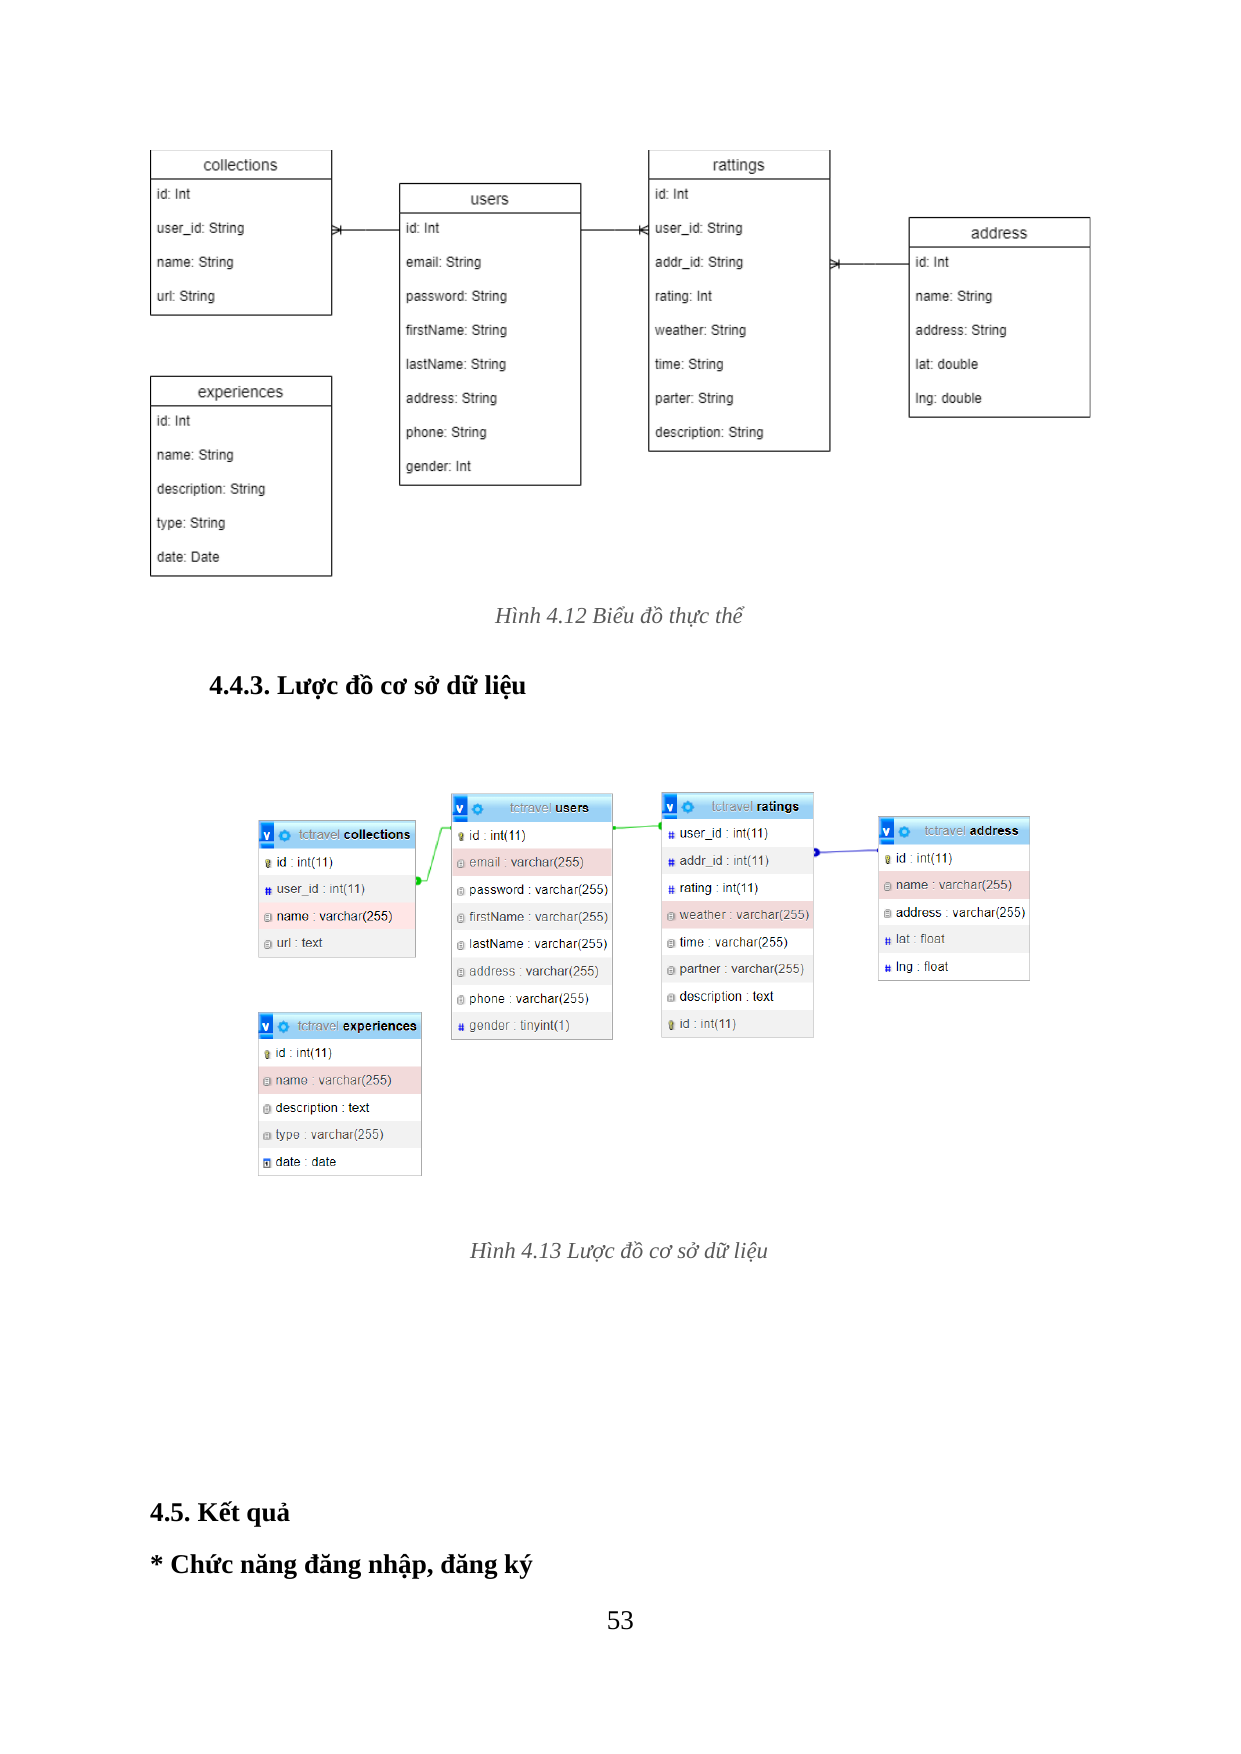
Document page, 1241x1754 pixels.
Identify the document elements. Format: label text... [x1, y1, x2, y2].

subtitle 4.5. Kết quả [150, 1496, 1090, 1527]
text Hình 4.12 Biểu đồ thực thể [150, 602, 1090, 628]
text * Chức năng đăng nhập, đăng ký [150, 1549, 1090, 1580]
text Hình 4.13 Lược đồ cơ sở dữ liệu [150, 1237, 1090, 1264]
subtitle 4.4.3. Lược đồ cơ sở dữ liệu [150, 669, 1090, 700]
picture [150, 150, 1091, 580]
picture [150, 718, 1091, 1216]
